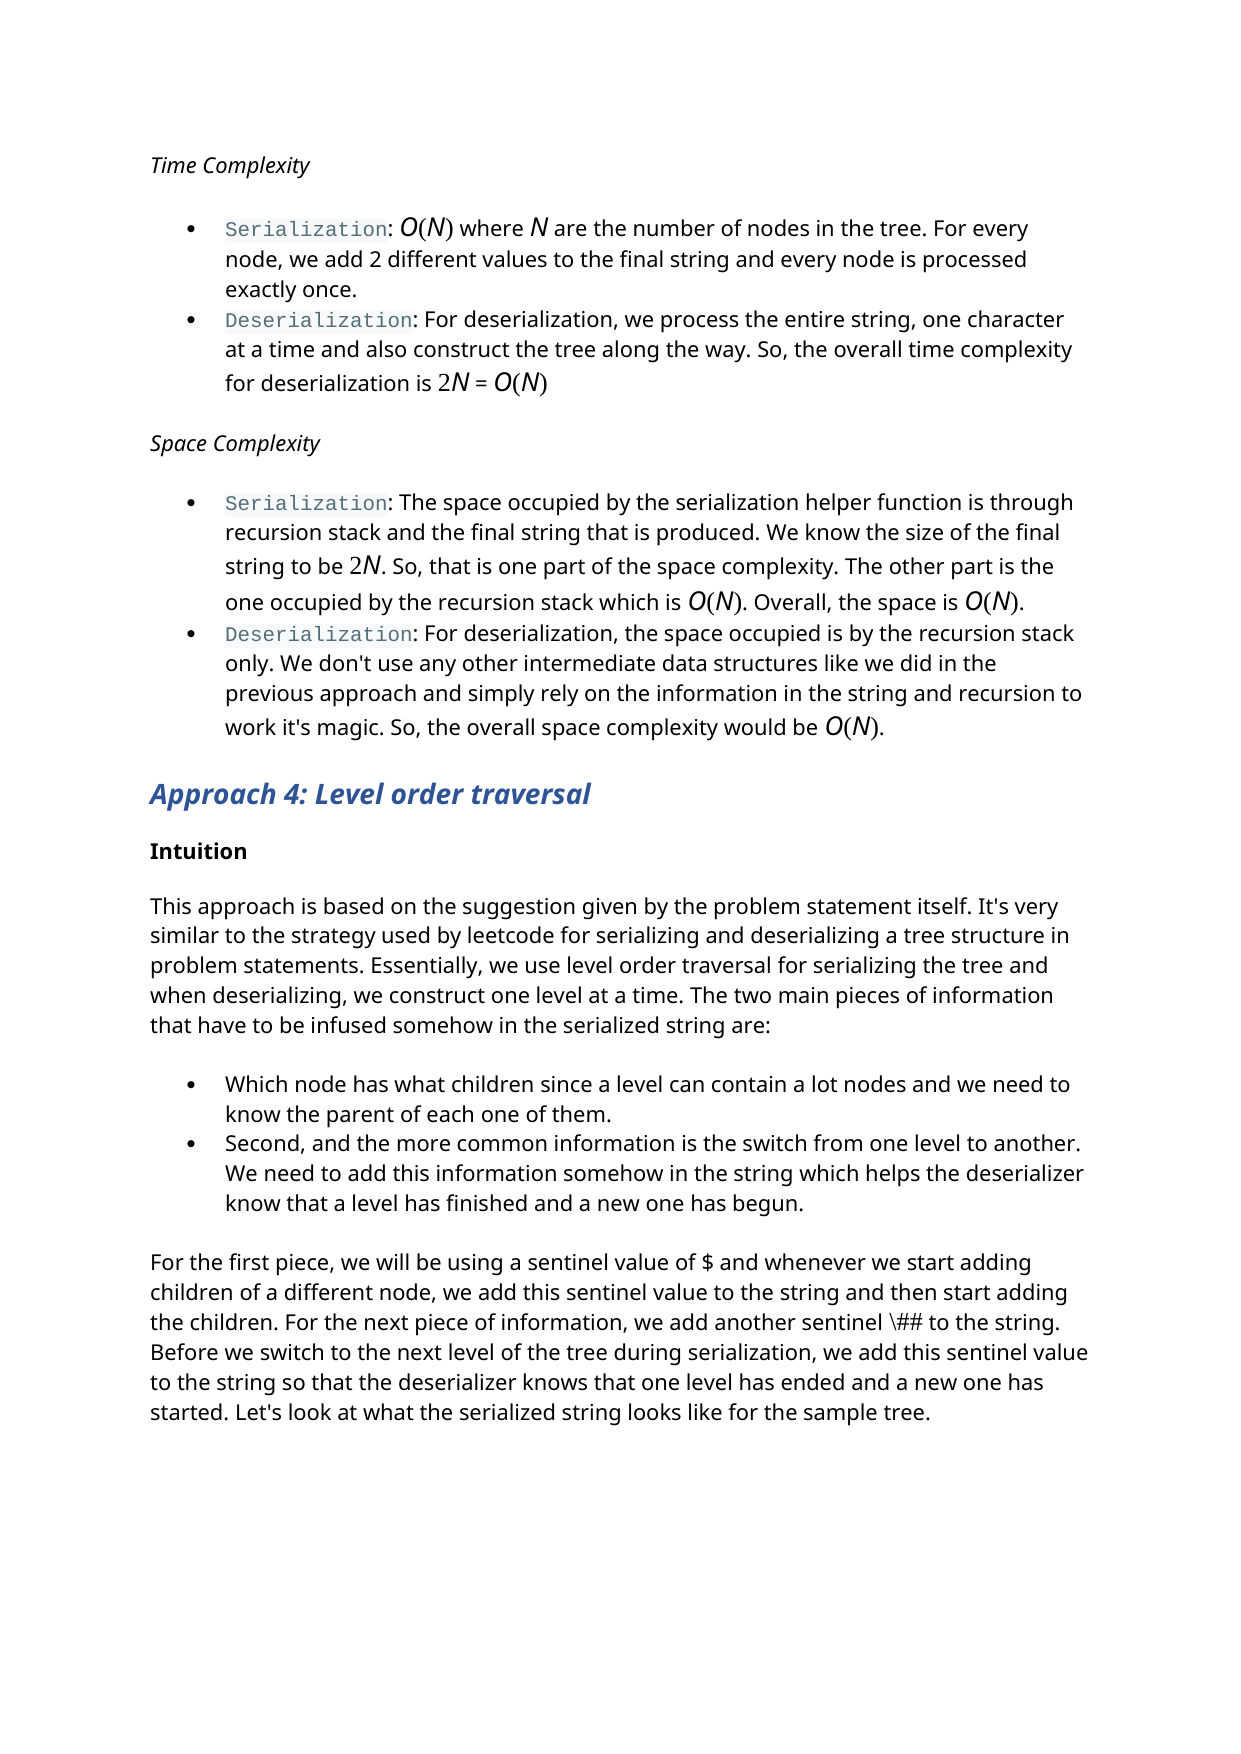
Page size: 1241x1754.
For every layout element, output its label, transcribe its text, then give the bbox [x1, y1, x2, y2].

list Deserialization: For deserialization, we process the entire string, one character at a time and also construct the tree along the way. So, the overall time complexity for deserialization is 2N = O(N) [187, 304, 1090, 399]
list Serialization: O(N) where N are the number of nodes in the tree. For every node, we add 2 different values to the final string and every node is processed exactly once. [187, 209, 1090, 304]
text Space Complexity [150, 428, 1090, 458]
list Which node has what children since a level can contain a lot nodes and we need to know the parent of each one of them. [187, 1069, 1090, 1128]
text Time Complexity [150, 150, 1090, 180]
list Deserialization: For deserialization, the space occupied is by the recursion stack only. We don't use any other intermediate data structures like we did in the previous approach and simply rely on the information in the string and recursion to work it's magic. So, the overall space complexity would be O(N). [187, 618, 1090, 743]
list Second, and the more common information is the switch from one level to another. We need to add this information somehow in the string which helps the deserializer know that a level has finished and a new one has begun. [187, 1128, 1090, 1218]
list Serialization: The space occupied by the serialization helper function is through recursion stack and the final string that is produced. We know the size of the final string to be 2N. So, that is one part of the space complexity. The other part is the one occupied by the recursion stack which is O(N). Overall, the space is O(N). [187, 487, 1090, 618]
subtitle Approach 4: Level order traversal [150, 774, 1090, 812]
text Intuition [150, 836, 1090, 866]
text For the first piece, we will be using a sentinel value of $ and whenever we start adding children of a different node, we add this sentinel value to the string and then start adding the children. For the next piece of information, we add another sentinel \## to the string. Before we switch to the next level of the tree during serialization, we add this sentinel value to the string so that the deserializer knows that one level has ended and a new one has started. Let's look at what the serialized string looks like for the sample tree. [150, 1247, 1090, 1427]
text This approach is based on the suggestion given by the problem statement itself. It's very similar to the strategy used by leetcode for serializing and deserializing a tree structure in problem statements. Essentially, we use level order traversal for serializing the tree and when deserializing, we construct one level at a time. The two main pieces of information that have to be infused somehow in the serialized string are: [150, 891, 1090, 1039]
